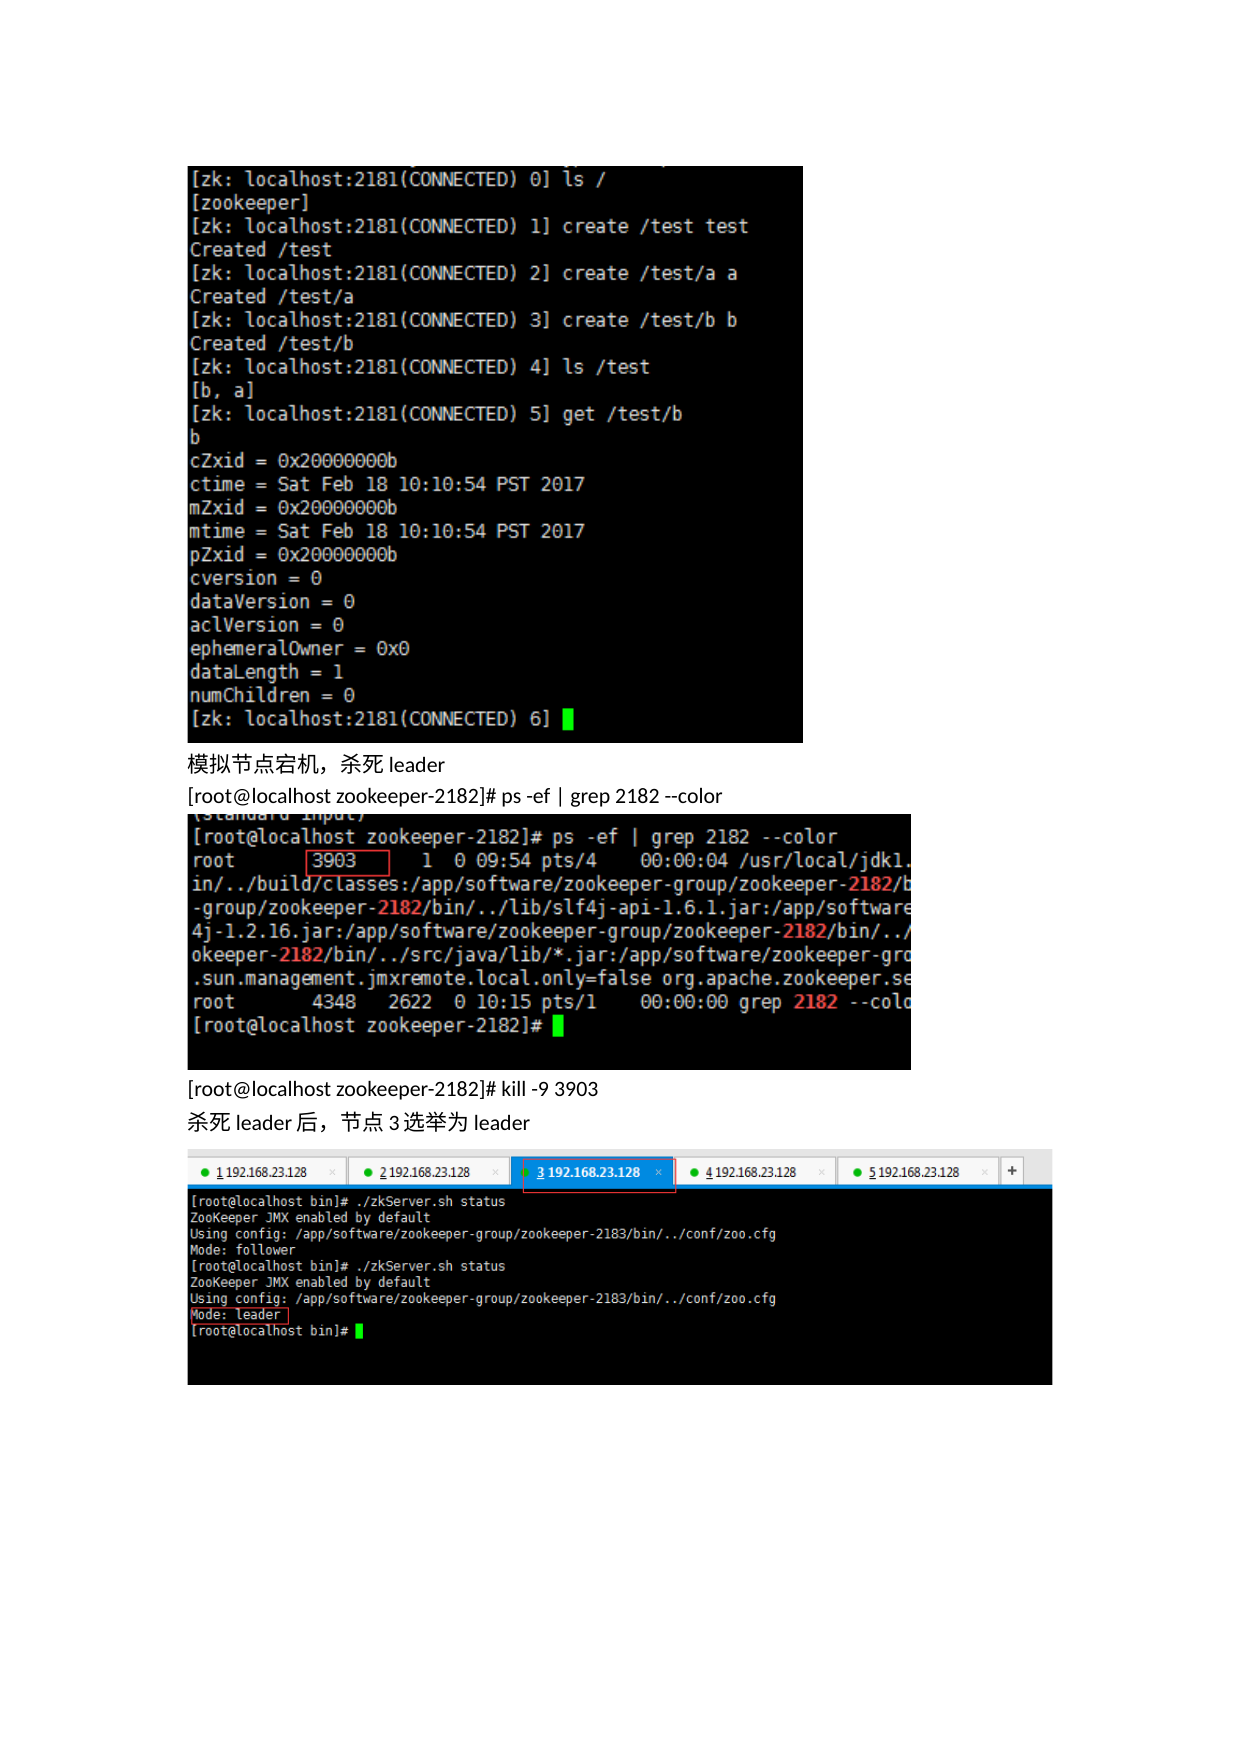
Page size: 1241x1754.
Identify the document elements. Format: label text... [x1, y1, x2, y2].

list [root@localhost zookeeper-2182]# ps -ef | grep 2182 --color [187, 779, 1053, 812]
list [root@localhost zookeeper-2182]# kill -9 3903 [187, 1072, 1053, 1104]
picture [187, 814, 911, 1070]
picture [187, 1149, 1053, 1385]
list 模拟节点宕机，杀死leader [187, 747, 1053, 779]
list 杀死leader后，节点3选举为leader [187, 1104, 1053, 1137]
picture [187, 166, 803, 743]
